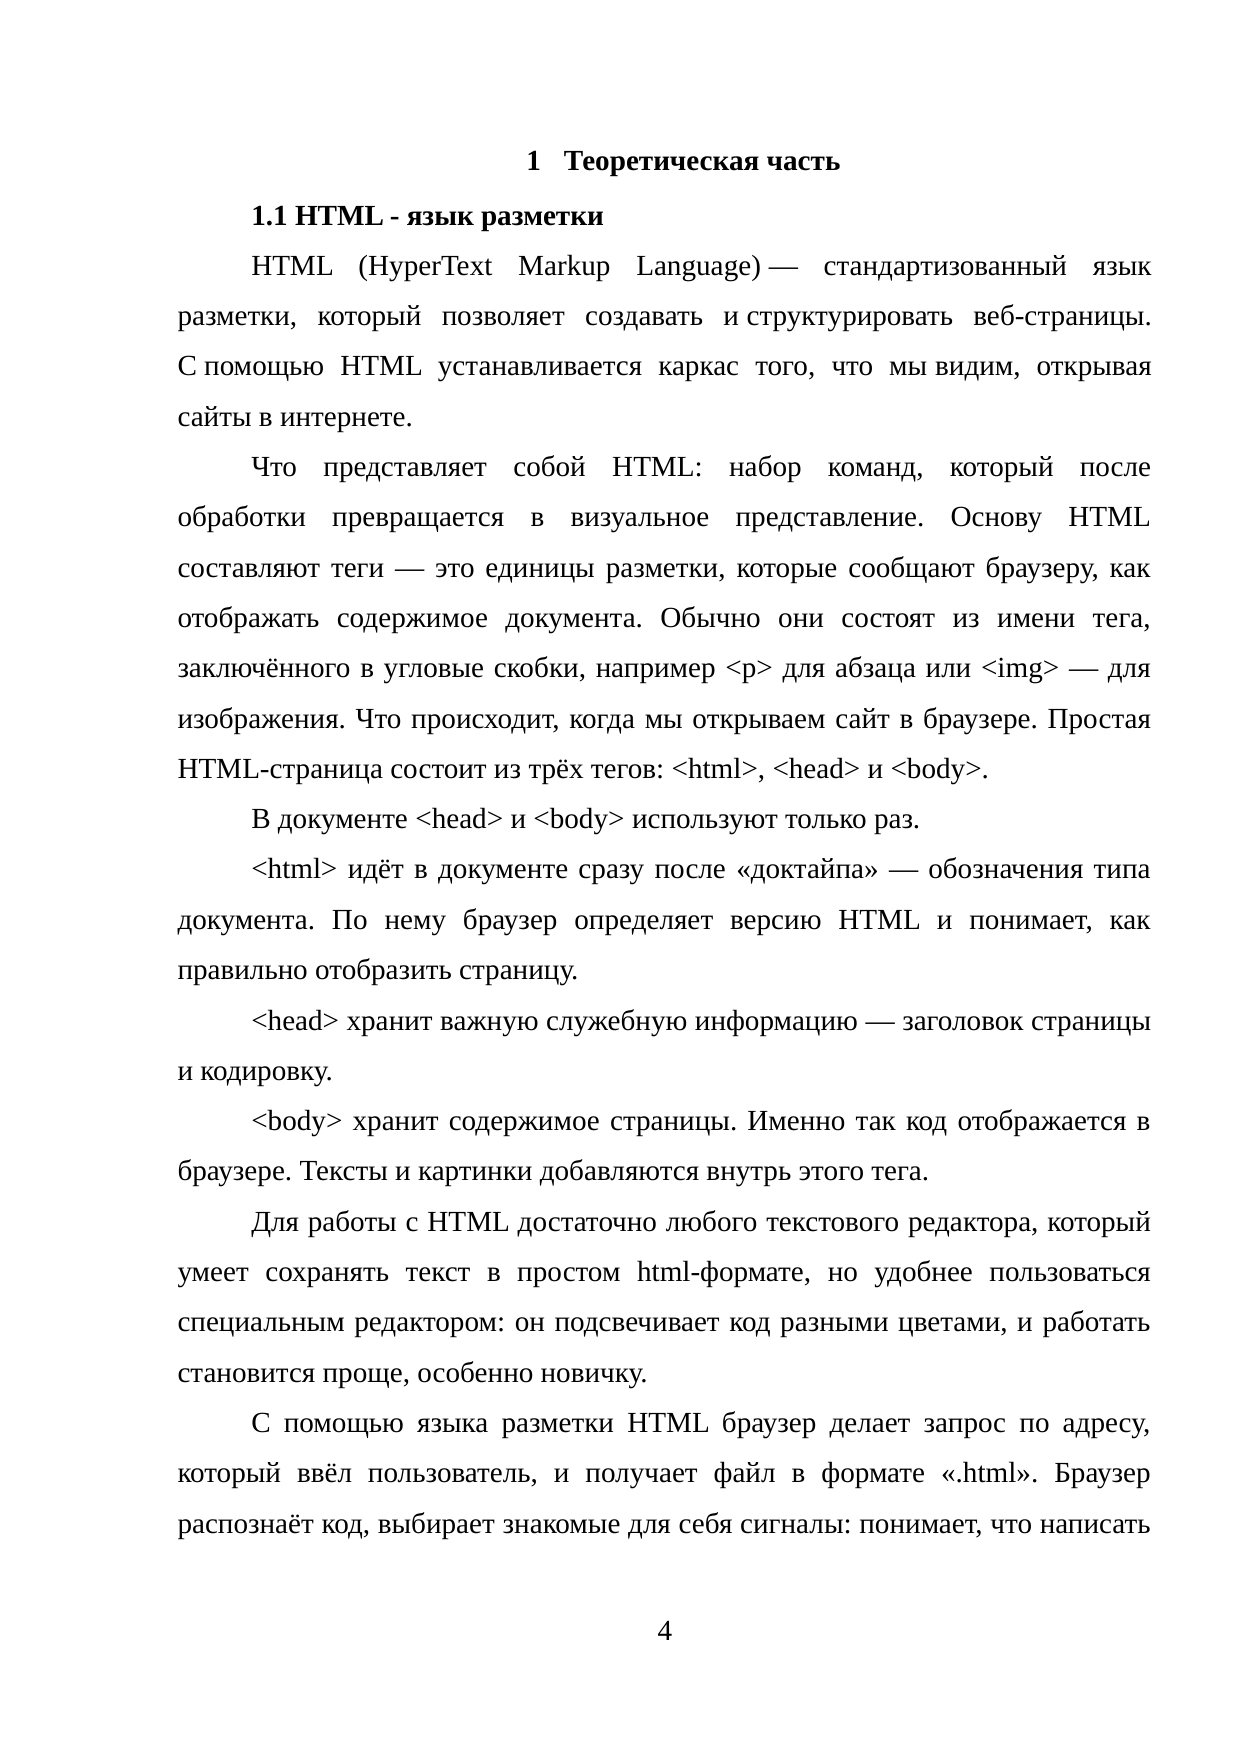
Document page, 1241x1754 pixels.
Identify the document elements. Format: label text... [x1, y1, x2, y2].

subtitle Теоретическая часть [215, 143, 1152, 177]
text Для работы с HTML достаточно любого текстового редактора, который умеет сохранять текст в простом html-формате, но удобнее пользоваться специальным редактором: он подсвечивает код разными цветами, и работать становится проще, особенно новичку. [177, 1204, 1152, 1388]
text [177, 1405, 1152, 1539]
text <body> хранит содержимое страницы. Именно так код отображается в браузере. Тексты и картинки добавляются внутрь этого тега. [177, 1103, 1152, 1187]
text HTML (HyperText Markup Language) — стандартизованный язык разметки, который позволяет создавать и структурировать веб-страницы. С помощью HTML устанавливается каркас того, что мы видим, открывая сайты в интернете. [177, 248, 1152, 432]
text В документе <head> и <body> используют только раз. [177, 801, 1152, 835]
subtitle 1.1 HTML - язык разметки [177, 198, 1152, 231]
text <html> идёт в документе сразу после «доктайпа» — обозначения типа документа. По нему браузер определяет версию HTML и понимает, как правильно отобразить страницу. [177, 852, 1152, 986]
text <head> хранит важную служебную информацию — заголовок страницы и кодировку. [177, 1003, 1152, 1086]
text Что представляет собой HTML: набор команд, который после обработки превращается в визуальное представление. Основу HTML составляют теги — это единицы разметки, которые сообщают браузеру, как отображать содержимое документа. Обычно они состоят из имени тега, заключённого в угловые скобки, например <p> для абзаца или <img> — для изображения. Что происходит, когда мы открываем сайт в браузере. Простая HTML-страница состоит из трёх тегов: <html>, <head> и <body>. [177, 449, 1152, 784]
